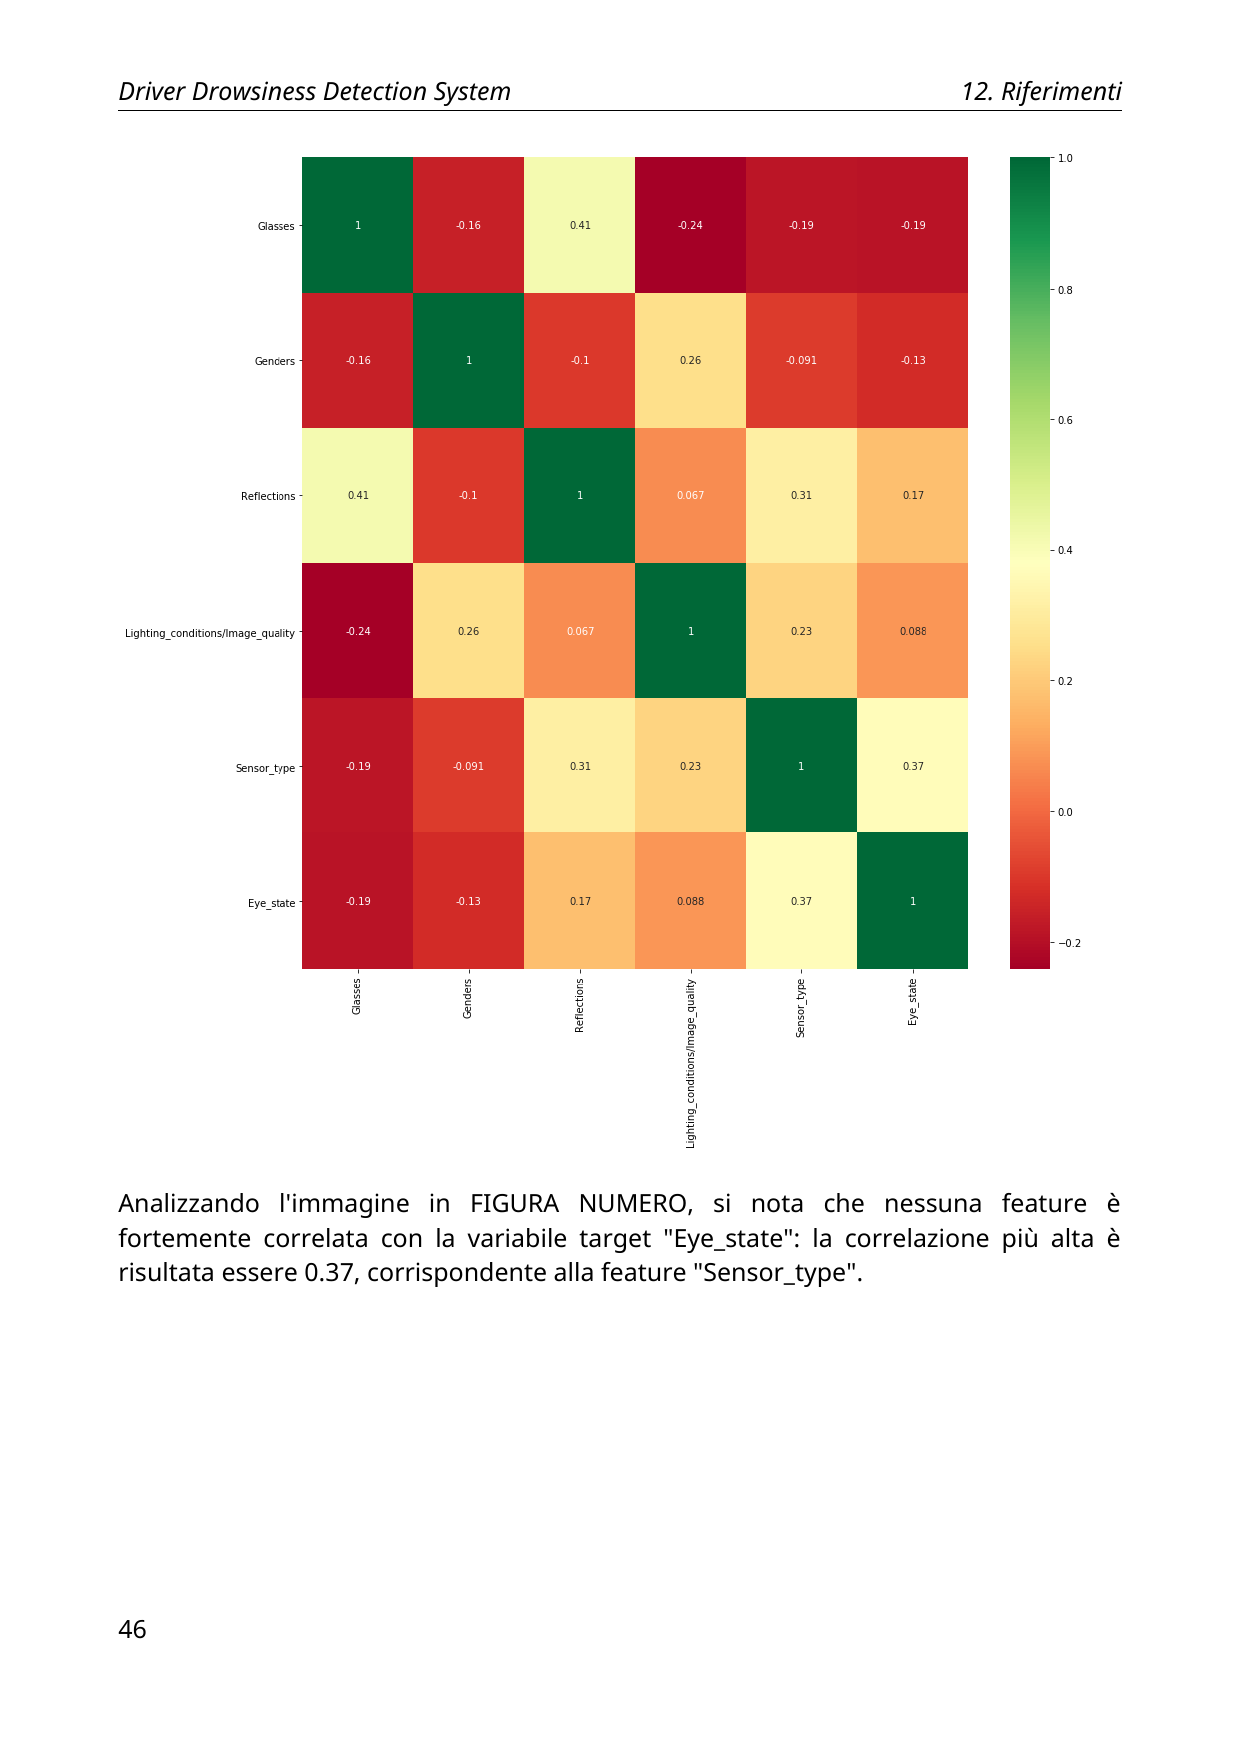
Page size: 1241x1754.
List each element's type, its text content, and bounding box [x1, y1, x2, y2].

picture [118, 147, 1087, 1152]
text Analizzando l'immagine in FIGURA NUMERO, si nota che nessuna feature è fortemente correlata con la variabile target "Eye_state": la correlazione più alta è risultata essere 0.37, corrispondente alla feature "Sensor_type". [118, 1186, 1122, 1288]
